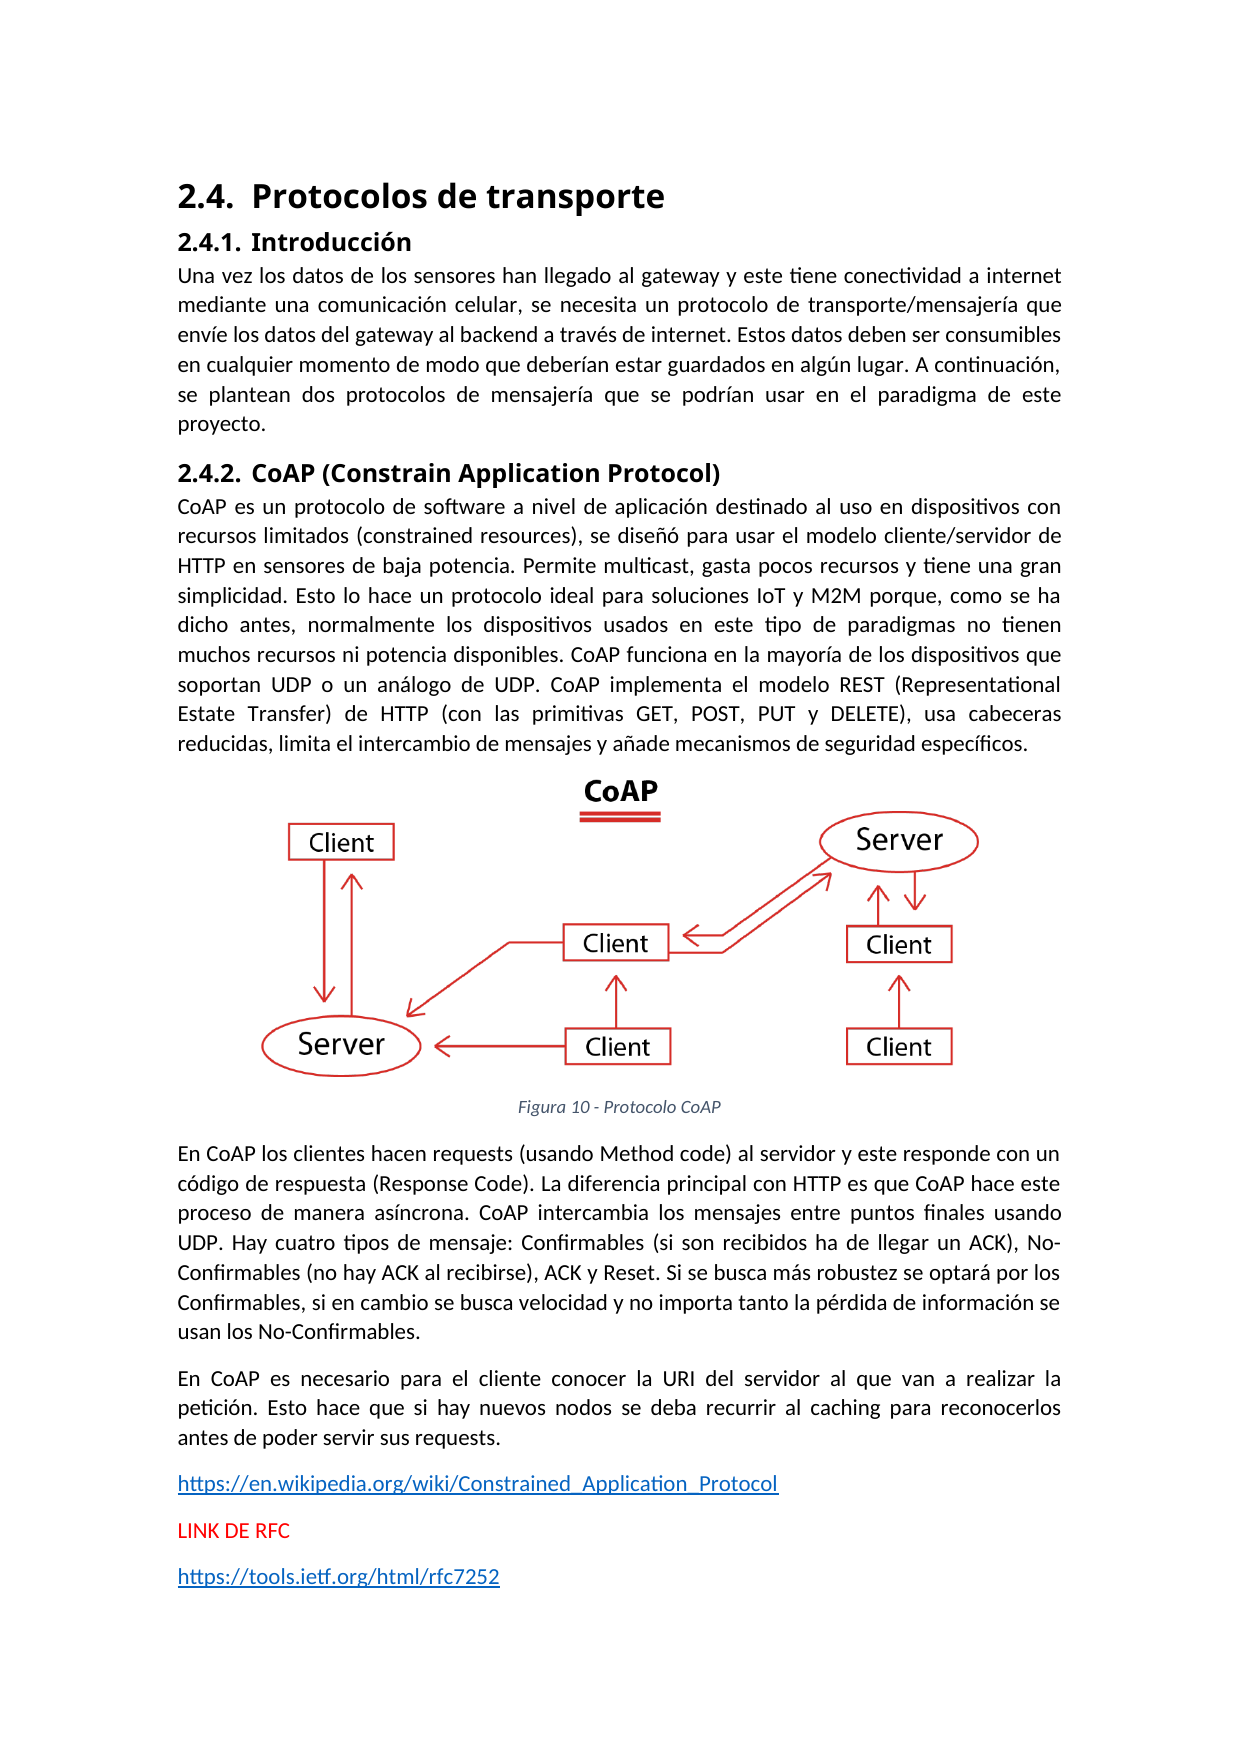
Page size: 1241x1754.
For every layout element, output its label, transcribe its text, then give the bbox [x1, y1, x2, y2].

subtitle CoAP (Constrain Application Protocol) [177, 456, 1063, 490]
text Figura 10 - Protocolo CoAP [177, 1095, 1063, 1118]
text https://en.wikipedia.org/wiki/Constrained_Application_Protocol [177, 1469, 1063, 1497]
text LINK DE RFC [177, 1516, 1063, 1544]
text En CoAP es necesario para el cliente conocer la URI del servidor al que van a realizar la petición. Esto hace que si hay nuevos nodos se deba recurrir al caching para reconocerlos antes de poder servir sus requests. [177, 1364, 1063, 1451]
text Una vez los datos de los sensores han llegado al gateway y este tiene conectividad a internet mediante una comunicación celular, se necesita un protocolo de transporte/mensajería que envíe los datos del gateway al backend a través de internet. Estos datos deben ser consumibles en cualquier momento de modo que deberían estar guardados en algún lugar. A continuación, se plantean dos protocolos de mensajería que se podrían usar en el paradigma de este proyecto. [177, 261, 1063, 437]
subtitle Protocolos de transporte [177, 173, 1063, 218]
subtitle Introducción [177, 225, 1063, 259]
text En CoAP los clientes hacen requests (usando Method code) al servidor y este responde con un código de respuesta (Response Code). La diferencia principal con HTTP es que CoAP hace este proceso de manera asíncrona. CoAP intercambia los mensajes entre puntos finales usando UDP. Hay cuatro tipos de mensaje: Confirmables (si son recibidos ha de llegar un ACK), No-Confirmables (no hay ACK al recibirse), ACK y Reset. Si se busca más robustez se optará por los Confirmables, si en cambio se busca velocidad y no importa tanto la pérdida de información se usan los No-Confirmables. [177, 1139, 1063, 1345]
text CoAP es un protocolo de software a nivel de aplicación destinado al uso en dispositivos con recursos limitados (constrained resources), se diseñó para usar el modelo cliente/servidor de HTTP en sensores de baja potencia. Permite multicast, gasta pocos recursos y tiene una gran simplicidad. Esto lo hace un protocolo ideal para soluciones IoT y M2M porque, como se ha dicho antes, normalmente los dispositivos usados en este tipo de paradigmas no tienen muchos recursos ni potencia disponibles. CoAP funciona en la mayoría de los dispositivos que soportan UDP o un análogo de UDP. CoAP implementa el modelo REST (Representational Estate Transfer) de HTTP (con las primitivas GET, POST, PUT y DELETE), usa cabeceras reducidas, limita el intercambio de mensajes y añade mecanismos de seguridad específicos. [177, 492, 1063, 757]
text https://tools.ietf.org/html/rfc7252 [177, 1562, 1063, 1590]
picture [261, 775, 979, 1077]
